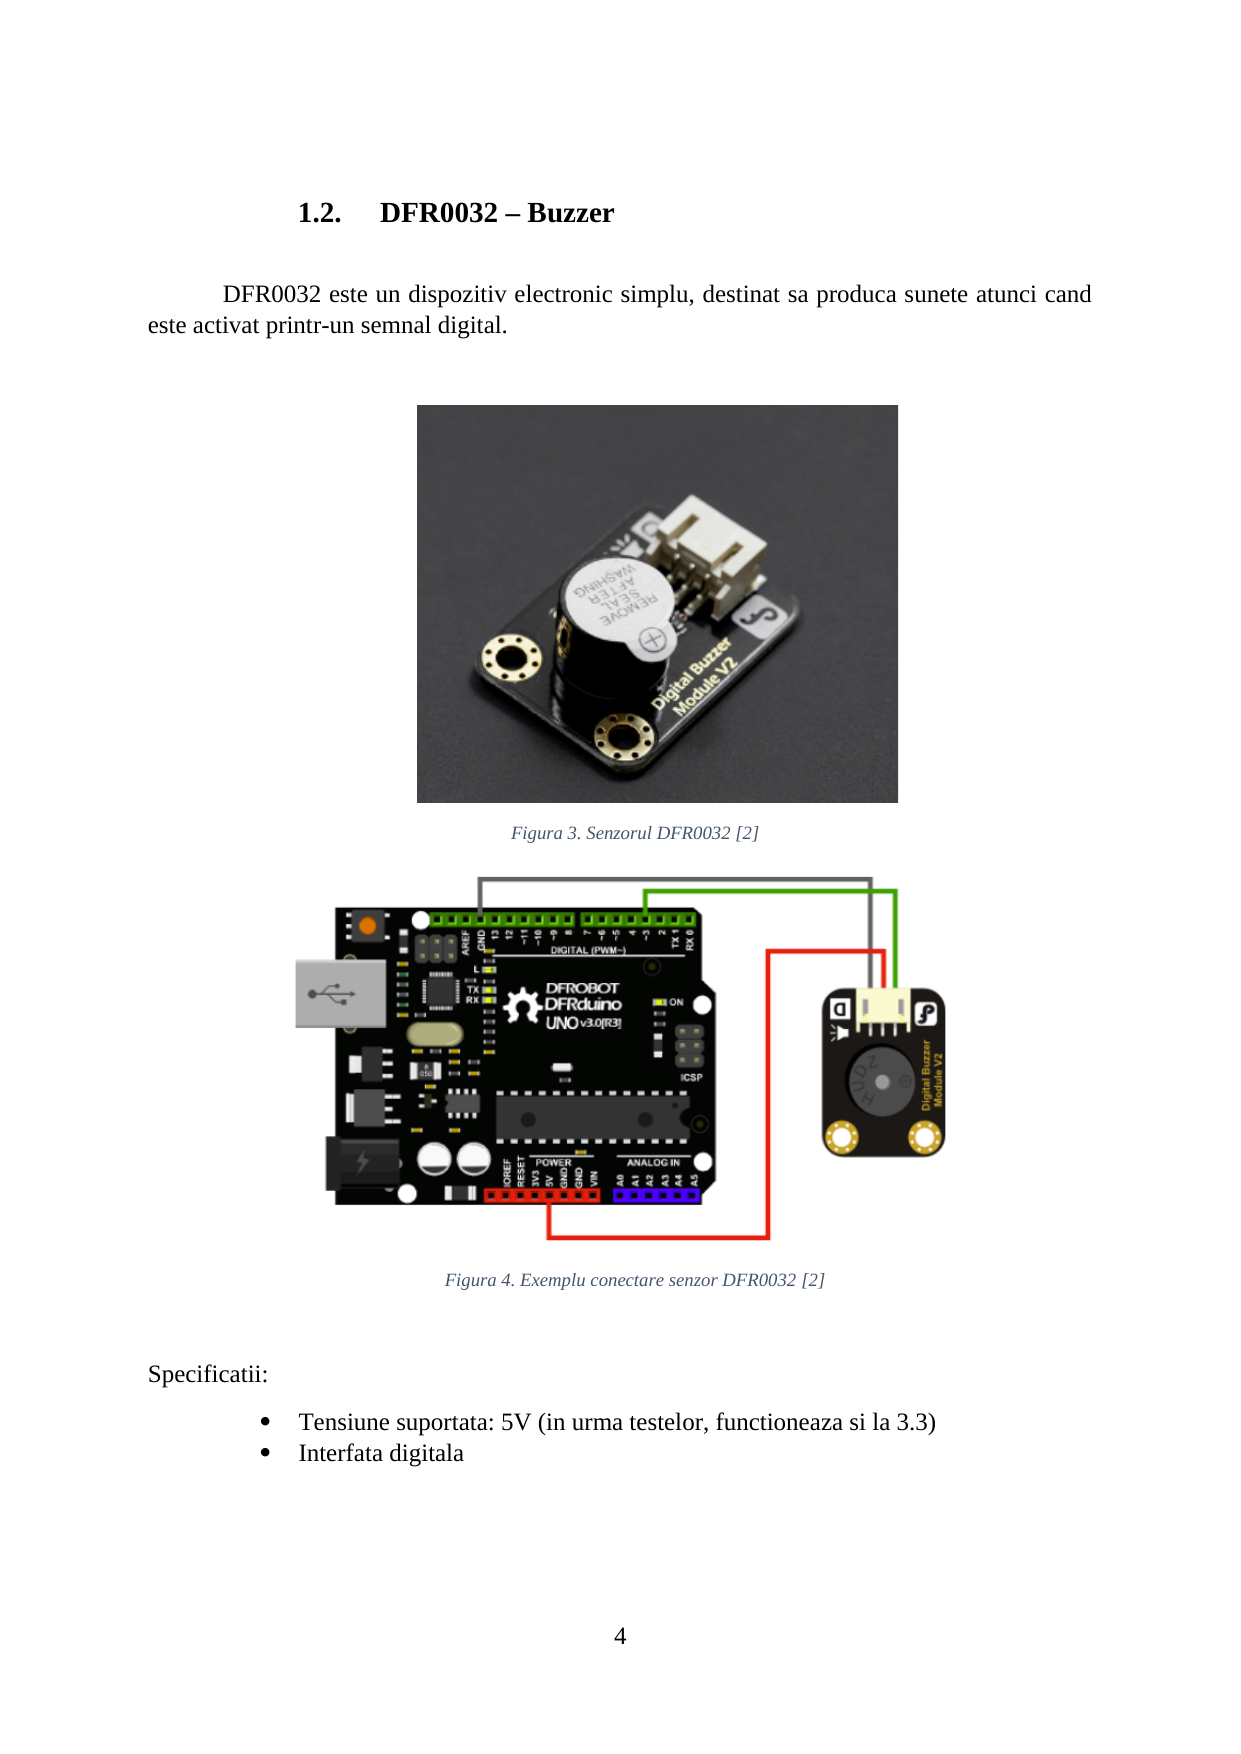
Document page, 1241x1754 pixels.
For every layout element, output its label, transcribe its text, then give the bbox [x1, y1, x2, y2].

list Tensiune suportata: 5V (in urma testelor, functioneaza si la 3.3) [261, 1407, 1092, 1436]
text Figura 4. Exemplu conectare senzor DFR0032 [148, 1269, 1092, 1291]
picture [417, 405, 899, 803]
picture [270, 863, 971, 1251]
list Interfata digitala [261, 1438, 1092, 1467]
text Figura 3. Senzorul DFR0032 [148, 822, 1092, 843]
text DFR0032 este un dispozitiv electronic simplu, destinat sa produca sunete atunci cand este activat printr-un semnal digital. [148, 279, 1092, 339]
subtitle DFR0032 – Buzzer [298, 195, 1092, 229]
text Specificatii: [148, 1359, 1092, 1388]
